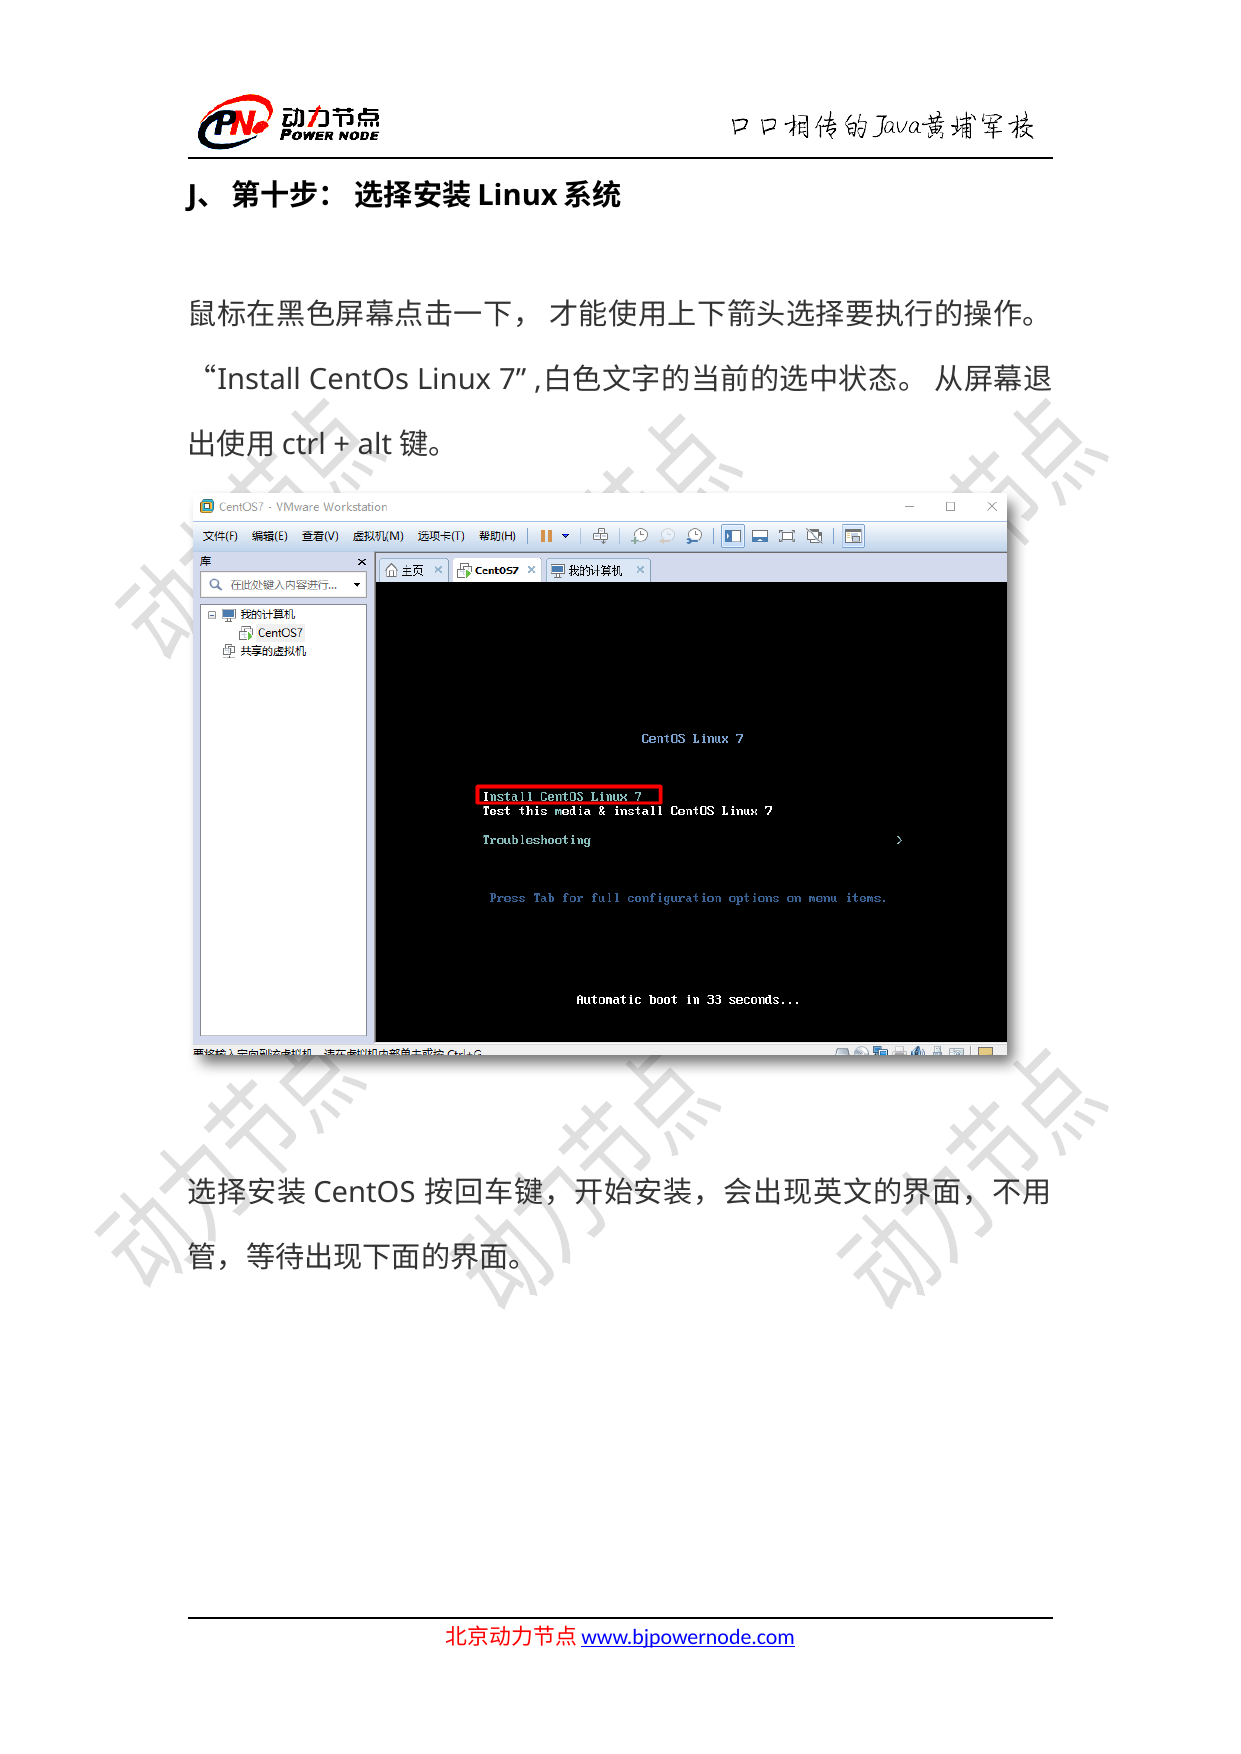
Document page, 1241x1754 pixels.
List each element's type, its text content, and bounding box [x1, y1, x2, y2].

subtitle 第十步： 选择安装Linux系统 [187, 161, 1053, 226]
text 选择安装CentOS 按回车键，开始安装，会出现英文的界面，不用管，等待出现下面的界面。 [187, 1157, 1053, 1287]
picture [193, 493, 1007, 1055]
text 鼠标在黑色屏幕点击一下， 才能使用上下箭头选择要执行的操作。“Install CentOs Linux 7” ,白色文字的当前的选中状态。 从屏幕退出使用 ctrl + alt 键。 [187, 279, 1053, 474]
picture [187, 88, 1053, 155]
